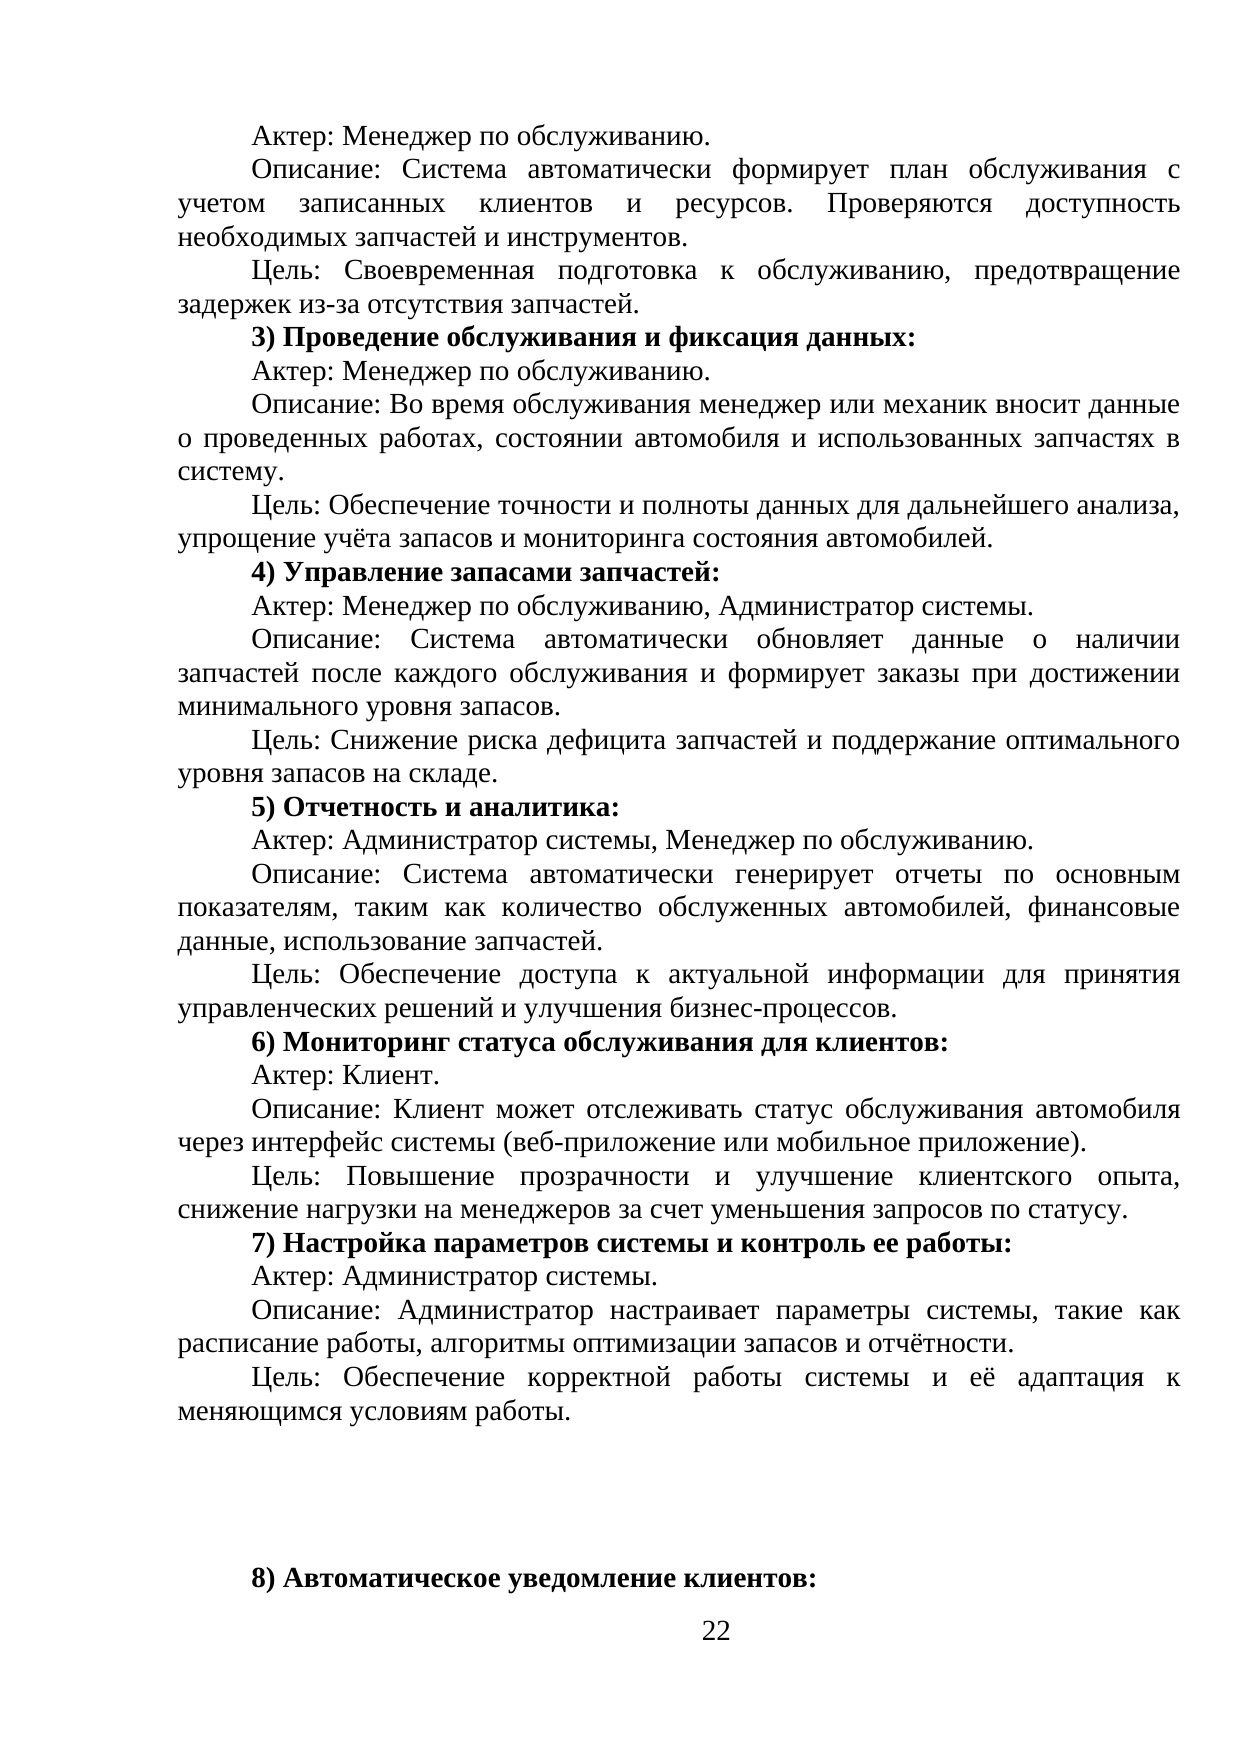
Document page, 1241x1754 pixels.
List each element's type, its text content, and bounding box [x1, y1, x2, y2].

list Автоматическое уведомление клиентов: [177, 1560, 1181, 1594]
text Описание: Клиент может отслеживать статус обслуживания автомобиля через интерфейс системы (веб-приложение или мобильное приложение). [177, 1091, 1181, 1158]
text Актер: Администратор системы. [177, 1258, 1181, 1292]
text Цель: Снижение риска дефицита запчастей и поддержание оптимального уровня запасов на складе. [177, 722, 1181, 789]
text Цель: Повышение прозрачности и улучшение клиентского опыта, снижение нагрузки на менеджеров за счет уменьшения запросов по статусу. [177, 1158, 1181, 1225]
list Мониторинг статуса обслуживания для клиентов: [177, 1024, 1181, 1057]
text Цель: Обеспечение точности и полноты данных для дальнейшего анализа, упрощение учёта запасов и мониторинга состояния автомобилей. [177, 487, 1181, 554]
text Описание: Система автоматически формирует план обслуживания с учетом записанных клиентов и ресурсов. Проверяются доступность необходимых запчастей и инструментов. [177, 152, 1181, 252]
list Проведение обслуживания и фиксация данных: [177, 319, 1181, 353]
list Отчетность и аналитика: [177, 789, 1181, 822]
list Настройка параметров системы и контроль ее работы: [177, 1225, 1181, 1258]
text Цель: Обеспечение доступа к актуальной информации для принятия управленческих решений и улучшения бизнес-процессов. [177, 957, 1181, 1024]
text Цель: Обеспечение корректной работы системы и её адаптация к меняющимся условиям работы. [177, 1359, 1181, 1426]
text Описание: Система автоматически обновляет данные о наличии запчастей после каждого обслуживания и формирует заказы при достижении минимального уровня запасов. [177, 621, 1181, 722]
text Описание: Система автоматически генерирует отчеты по основным показателям, таким как количество обслуженных автомобилей, финансовые данные, использование запчастей. [177, 856, 1181, 957]
text Актер: Менеджер по обслуживанию. [177, 118, 1181, 152]
text Цель: Своевременная подготовка к обслуживанию, предотвращение задержек из-за отсутствия запчастей. [177, 252, 1181, 319]
text Описание: Во время обслуживания менеджер или механик вносит данные о проведенных работах, состоянии автомобиля и использованных запчастях в систему. [177, 386, 1181, 487]
text Актер: Менеджер по обслуживанию. [177, 353, 1181, 386]
text Актер: Администратор системы, Менеджер по обслуживанию. [177, 822, 1181, 856]
text Актер: Клиент. [177, 1057, 1181, 1091]
text Актер: Менеджер по обслуживанию, Администратор системы. [177, 588, 1181, 621]
text Описание: Администратор настраивает параметры системы, такие как расписание работы, алгоритмы оптимизации запасов и отчётности. [177, 1292, 1181, 1359]
list Управление запасами запчастей: [177, 554, 1181, 588]
